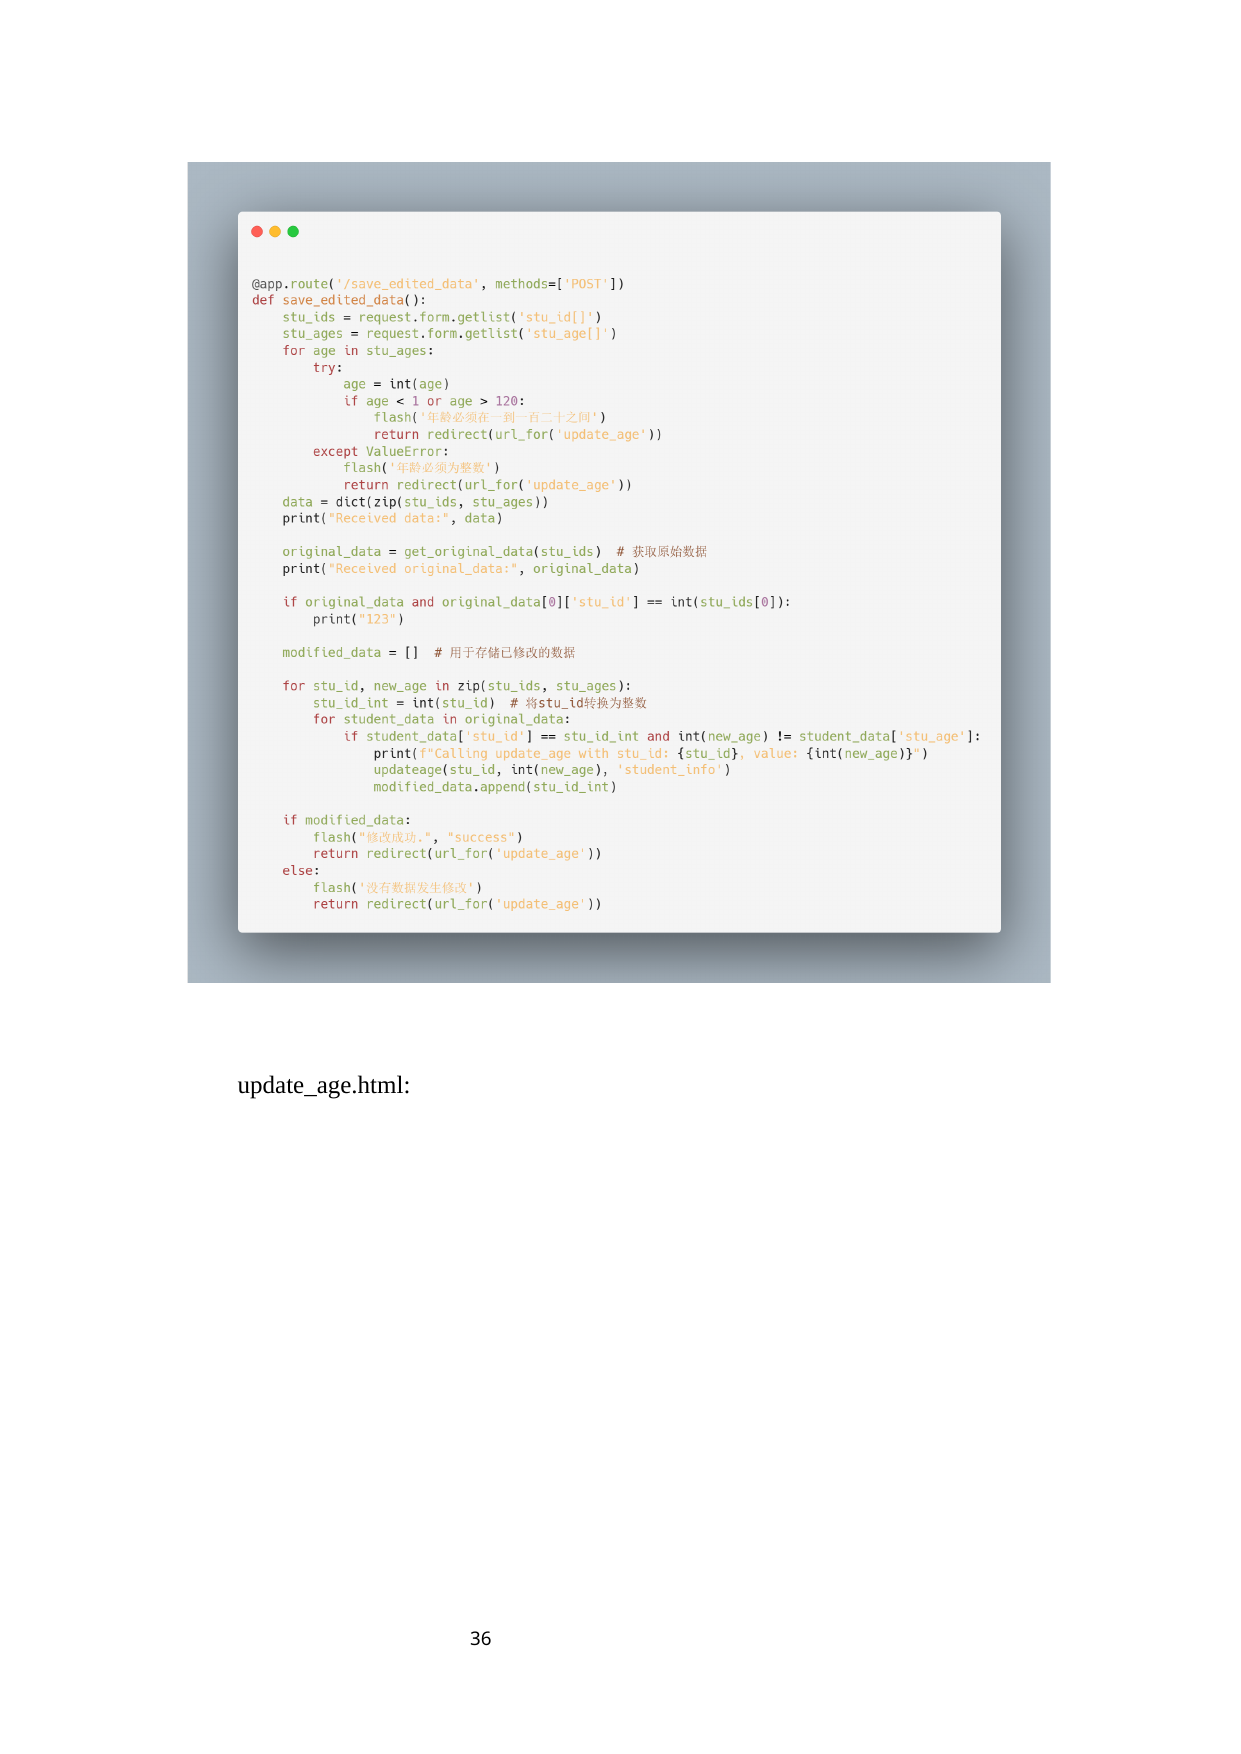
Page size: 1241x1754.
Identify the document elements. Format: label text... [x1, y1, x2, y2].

text update_age.html: [187, 1068, 1053, 1101]
picture [187, 162, 1051, 983]
